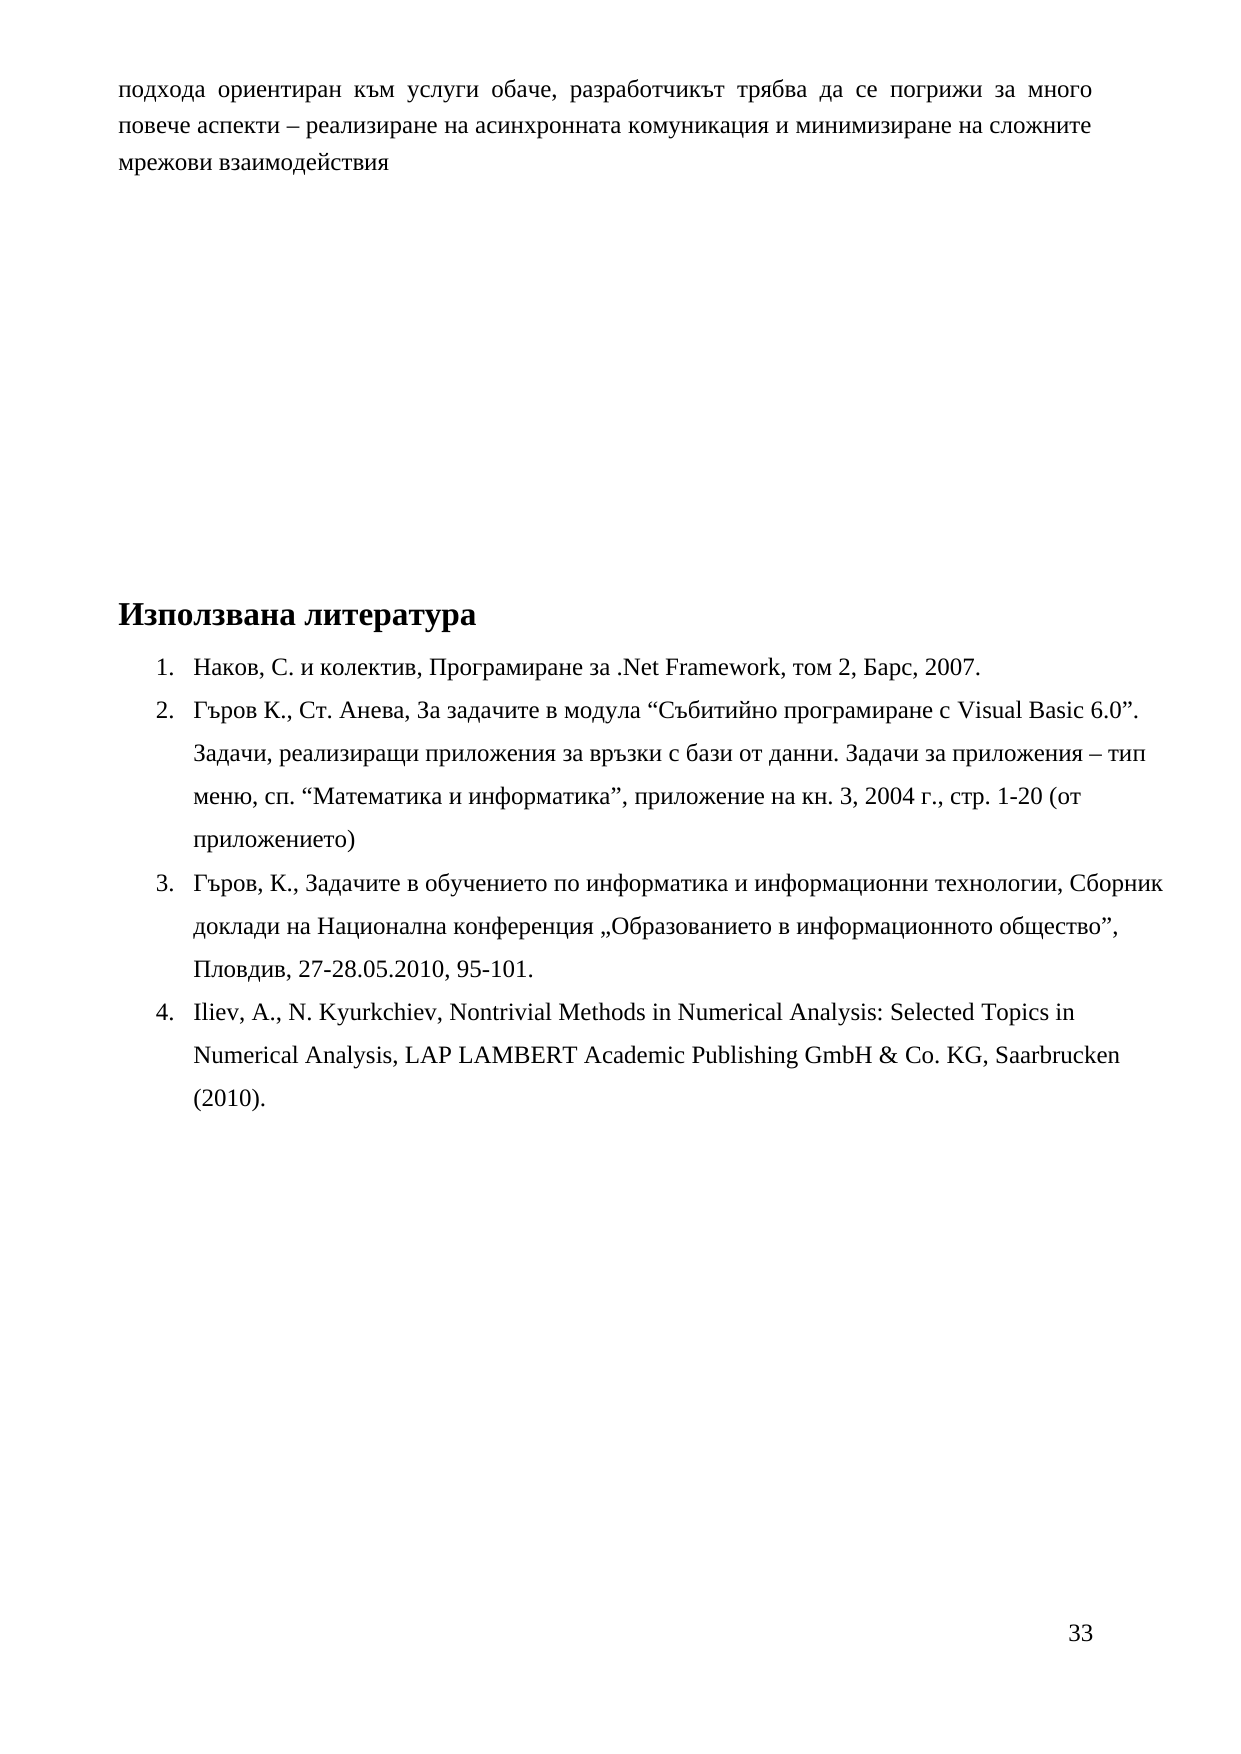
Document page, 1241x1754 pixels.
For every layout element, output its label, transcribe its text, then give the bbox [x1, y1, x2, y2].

list Гъров К., Ст. Анева, За задачите в модула “Събитийно програмиране с Visual Basic 6.0”. Задачи, реализиращи приложения за връзки с бази от данни. Задачи за приложения – тип меню, сп. “Математика и информатика”, приложение на кн. 3, 2004 г., стр. 1-20 (от приложението) [156, 695, 1167, 853]
list Гъров, К., Задачите в обучението по информатика и информационни технологии, Сборник доклади на Национална конференция „Образованието в информационното общество”, Пловдив, 27-28.05.2010, 95-101. [156, 868, 1167, 983]
subtitle Използвана литература [118, 594, 1167, 633]
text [118, 74, 1093, 176]
list Наков, С. и колектив, Програмиране за .Net Framework, том 2, Барс, 2007. [156, 652, 1167, 681]
list Iliev, A., N. Kyurkchiev, Nontrivial Methods in Numerical Analysis: Selected Topics in Numerical Analysis, LAP LAMBERT Academic Publishing GmbH & Co. KG, Saarbrucken (2010). [156, 997, 1167, 1112]
